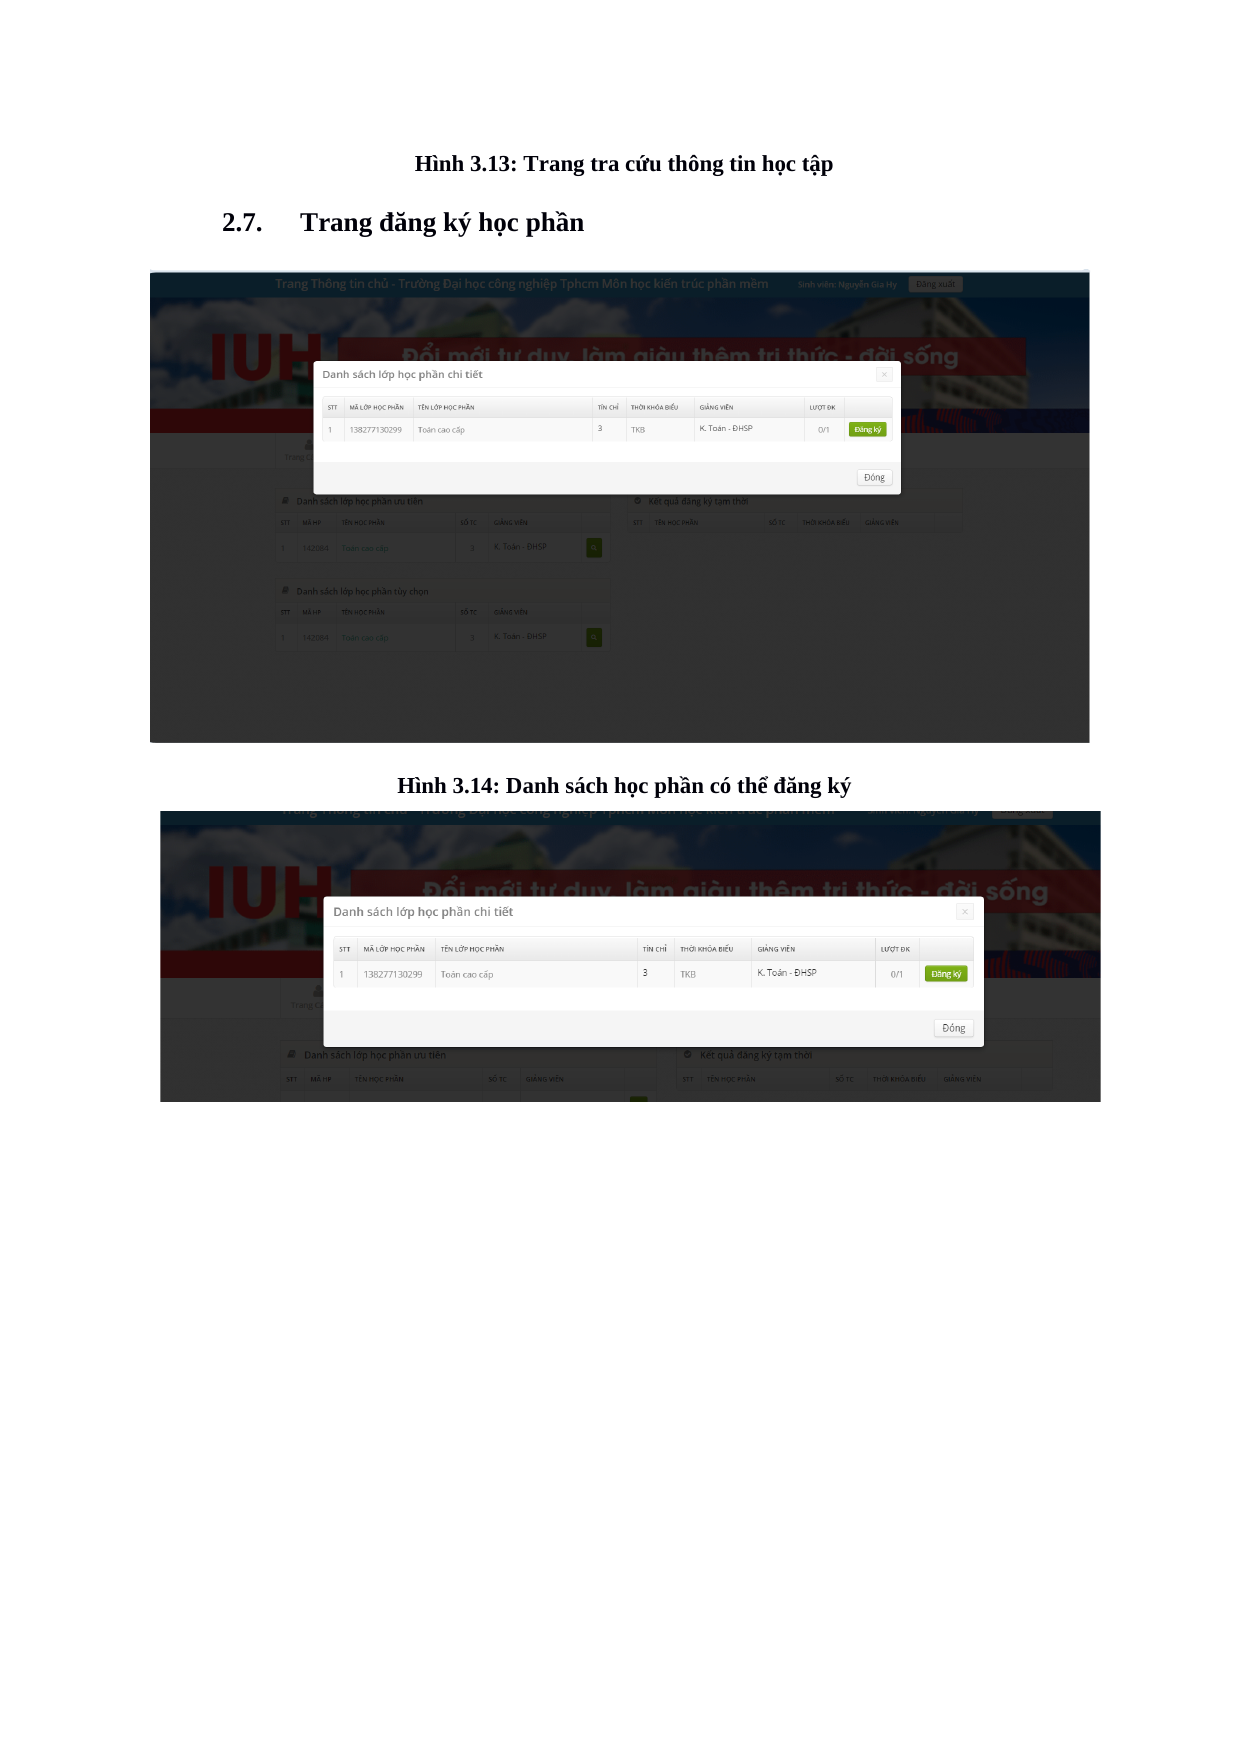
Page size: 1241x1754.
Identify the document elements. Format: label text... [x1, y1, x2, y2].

picture [160, 811, 1101, 1102]
picture [150, 269, 1091, 743]
subtitle Hình 3.13: Trang tra cứu thông tin học tập [160, 150, 1088, 176]
subtitle Trang đăng ký học phần [262, 206, 1067, 237]
subtitle Hình 3.14: Danh sách học phần có thể đăng ký [160, 772, 1088, 798]
